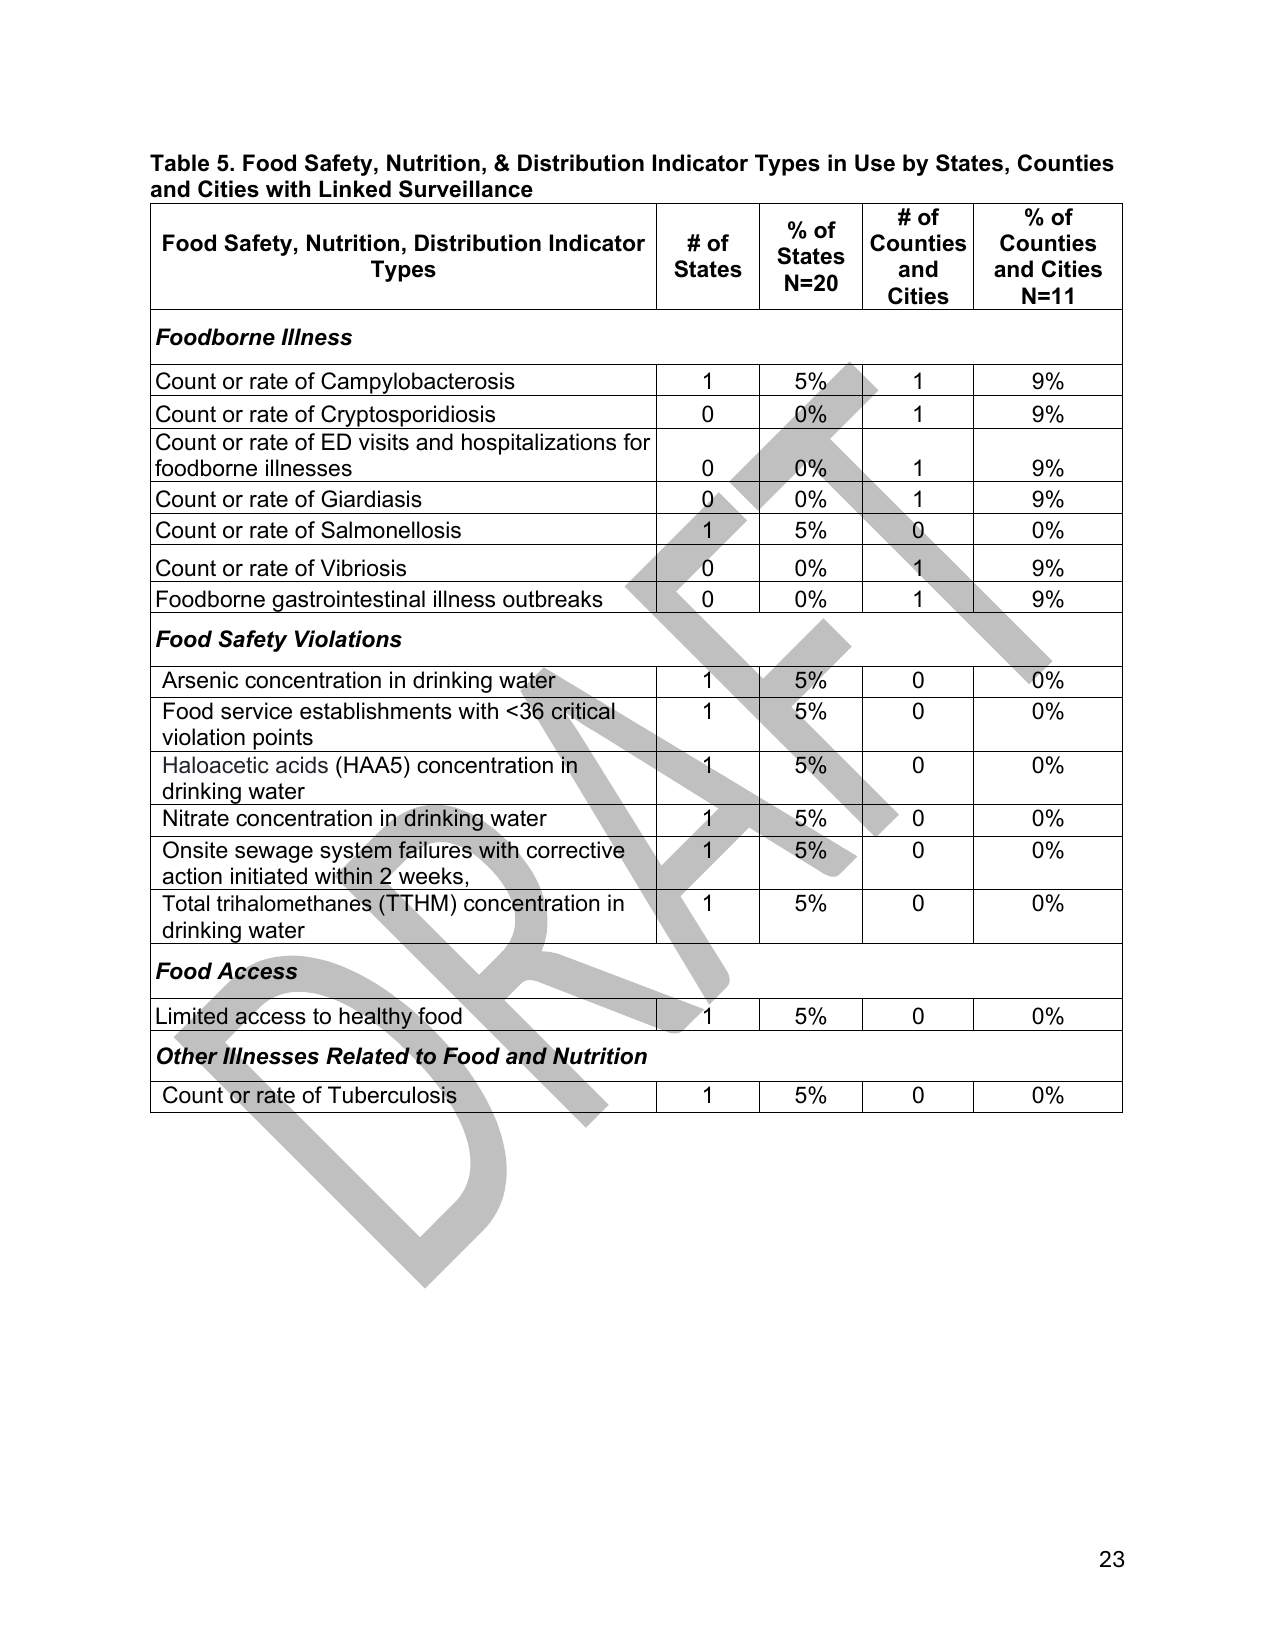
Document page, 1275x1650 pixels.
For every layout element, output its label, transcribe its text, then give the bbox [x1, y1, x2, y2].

table_cell 1 [657, 1082, 759, 1112]
table_cell 5% [760, 752, 862, 804]
table_cell 0% [760, 545, 862, 581]
table_cell 1 [863, 545, 973, 581]
table_header % of Counties and Cities N=11 [974, 204, 1122, 309]
table_cell 0% [974, 999, 1122, 1029]
table_cell 0% [760, 482, 862, 512]
table_cell Count or rate of Salmonellosis [151, 514, 656, 544]
table_cell 9% [974, 482, 1122, 512]
table_cell Total trihalomethanes (TTHM) concentration in drinking water [151, 890, 656, 943]
table_cell 9% [974, 545, 1122, 581]
table_cell 0% [974, 1082, 1122, 1112]
table_cell 5% [760, 1082, 862, 1112]
table_cell 0% [974, 667, 1122, 697]
table_cell Count or rate of Giardiasis [151, 482, 656, 512]
table_cell 5% [760, 999, 862, 1029]
table_cell 1 [657, 752, 759, 804]
table_cell 0% [760, 396, 862, 427]
table_cell Food Safety Violations [151, 613, 1122, 666]
table_cell 1 [657, 999, 759, 1029]
table_cell 0 [657, 482, 759, 512]
subtitle Table 5. Food Safety, Nutrition, & Distribution Indicator Types in Use by States, Counties and Cities with Linked Surveillance [150, 150, 1125, 203]
table_header Food Safety, Nutrition, Distribution Indicator Types [151, 204, 656, 309]
table_cell Count or rate of Vibriosis [151, 545, 656, 581]
table_cell 5% [760, 837, 862, 889]
table_cell 0 [657, 396, 759, 427]
table_cell 1 [657, 698, 759, 751]
table_cell 0 [863, 999, 973, 1029]
table_cell Count or rate of ED visits and hospitalizations for foodborne illnesses [151, 429, 656, 481]
table_cell 0% [974, 805, 1122, 836]
table_cell 5% [760, 698, 862, 751]
table_header # of Counties and Cities [863, 204, 973, 309]
table_cell 0 [863, 805, 973, 836]
table_cell Foodborne Illness [151, 310, 1122, 363]
table_cell 1 [657, 890, 759, 943]
table_cell 5% [760, 890, 862, 943]
table_header # of States [657, 204, 759, 309]
table_cell Nitrate concentration in drinking water [151, 805, 656, 836]
table_cell 0 [863, 1082, 973, 1112]
table_cell Count or rate of Campylobacterosis [151, 365, 656, 395]
table_cell Haloacetic acids (HAA5) concentration in drinking water [151, 752, 656, 804]
table_cell 0% [974, 752, 1122, 804]
table_cell 1 [657, 667, 759, 697]
table_cell 1 [657, 805, 759, 836]
table_cell 0% [760, 582, 862, 612]
table_cell Count or rate of Tuberculosis [151, 1082, 656, 1112]
table_cell 0 [863, 890, 973, 943]
table_cell 1 [863, 482, 973, 512]
table_cell 1 [863, 582, 973, 612]
table_cell Other Illnesses Related to Food and Nutrition [151, 1031, 1122, 1081]
table_cell 0 [863, 667, 973, 697]
table_cell 9% [974, 582, 1122, 612]
table_cell 0 [657, 545, 759, 581]
table_header % of States N=20 [760, 204, 862, 309]
table_cell 9% [974, 396, 1122, 427]
table_cell 0 [863, 837, 973, 889]
table_cell 1 [863, 365, 973, 395]
table_cell 0% [974, 698, 1122, 751]
table_cell 0% [760, 429, 862, 481]
table_cell 9% [974, 429, 1122, 481]
table_cell 1 [863, 429, 973, 481]
table_cell 0% [974, 837, 1122, 889]
table_cell 5% [760, 805, 862, 836]
table_cell 1 [657, 837, 759, 889]
table_cell Arsenic concentration in drinking water [151, 667, 656, 697]
table_cell 0 [863, 514, 973, 544]
table_cell 0% [974, 890, 1122, 943]
table_cell 9% [974, 365, 1122, 395]
table_cell 1 [657, 514, 759, 544]
table_cell Foodborne gastrointestinal illness outbreaks [151, 582, 656, 612]
table_cell 0 [657, 582, 759, 612]
table_cell Onsite sewage system failures with corrective action initiated within 2 weeks, [151, 837, 656, 889]
table_cell 0% [974, 514, 1122, 544]
table_cell 5% [760, 365, 862, 395]
table_cell 0 [863, 698, 973, 751]
table_cell 5% [760, 514, 862, 544]
table_cell Food service establishments with <36 critical violation points [151, 698, 656, 751]
table_cell 1 [657, 365, 759, 395]
table_cell 1 [863, 396, 973, 427]
table_cell 5% [760, 667, 862, 697]
table_cell Limited access to healthy food [151, 999, 656, 1029]
table_cell 0 [657, 429, 759, 481]
table_cell 0 [863, 752, 973, 804]
table_cell Count or rate of Cryptosporidiosis [151, 396, 656, 427]
table_cell Food Access [151, 944, 1122, 998]
